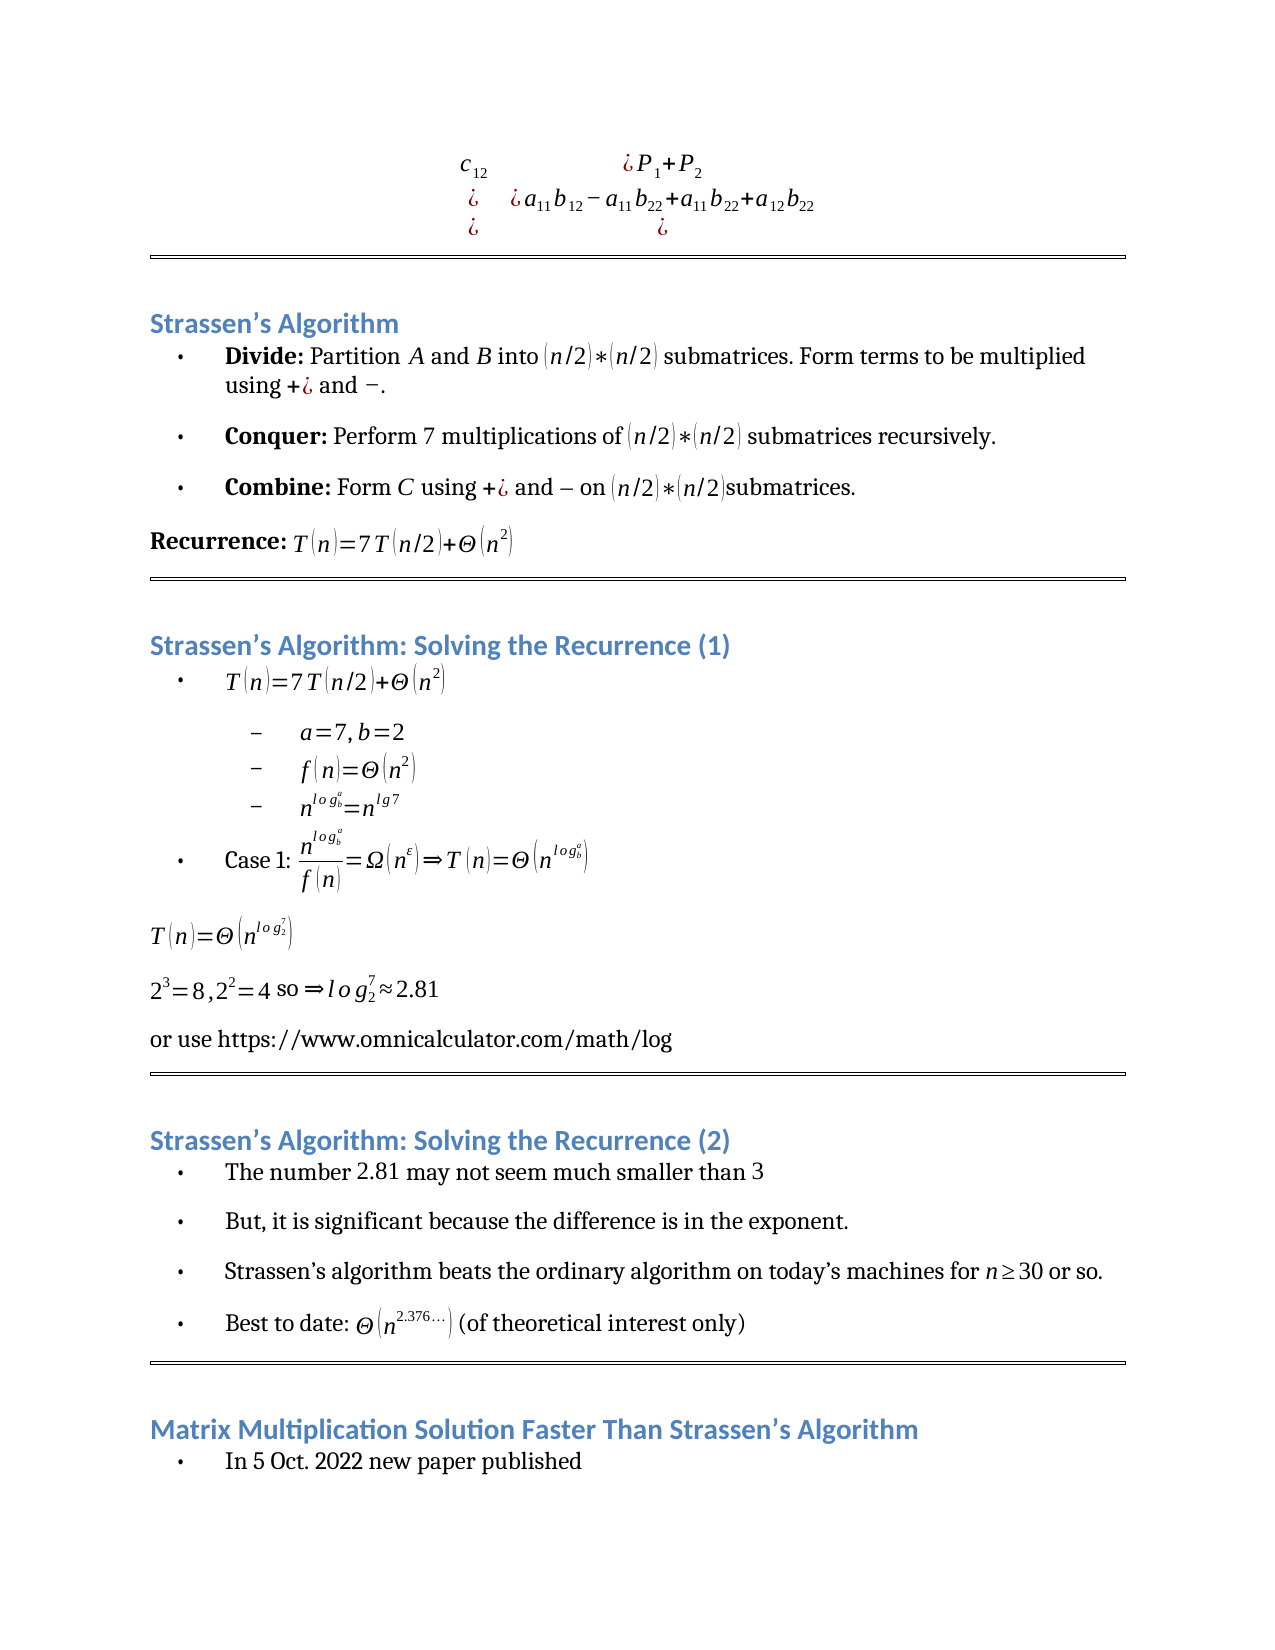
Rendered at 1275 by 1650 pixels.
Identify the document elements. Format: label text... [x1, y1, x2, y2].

list Best to date: (of theoretical interest only) [175, 1306, 1125, 1341]
text so [150, 971, 1125, 1006]
list Conquer: Perform multiplications of submatrices recursively. [175, 421, 1125, 452]
text Recurrence: [150, 524, 1125, 558]
list Combine: Form using and on submatrices. [175, 472, 1125, 503]
text or use https://www.omnicalculator.com/math/log [150, 1025, 1125, 1053]
subtitle Strassen’s Algorithm: Solving the Recurrence (1) [150, 627, 1125, 662]
list Case 1: [175, 826, 1125, 894]
list Divide: Partition and into submatrices. Form terms to be multiplied using and . [175, 341, 1125, 400]
list In 5 Oct. 2022 new paper published [175, 1447, 1125, 1476]
list But, it is significant because the difference is in the exponent. [175, 1207, 1125, 1236]
list , [250, 718, 1125, 747]
subtitle Strassen’s Algorithm [150, 305, 1125, 341]
list The number may not seem much smaller than [175, 1157, 1125, 1186]
list Strassen’s algorithm beats the ordinary algorithm on today’s machines for or so. [175, 1257, 1125, 1285]
subtitle Matrix Multiplication Solution Faster Than Strassen’s Algorithm [150, 1411, 1125, 1447]
subtitle Strassen’s Algorithm: Solving the Recurrence (2) [150, 1122, 1125, 1157]
